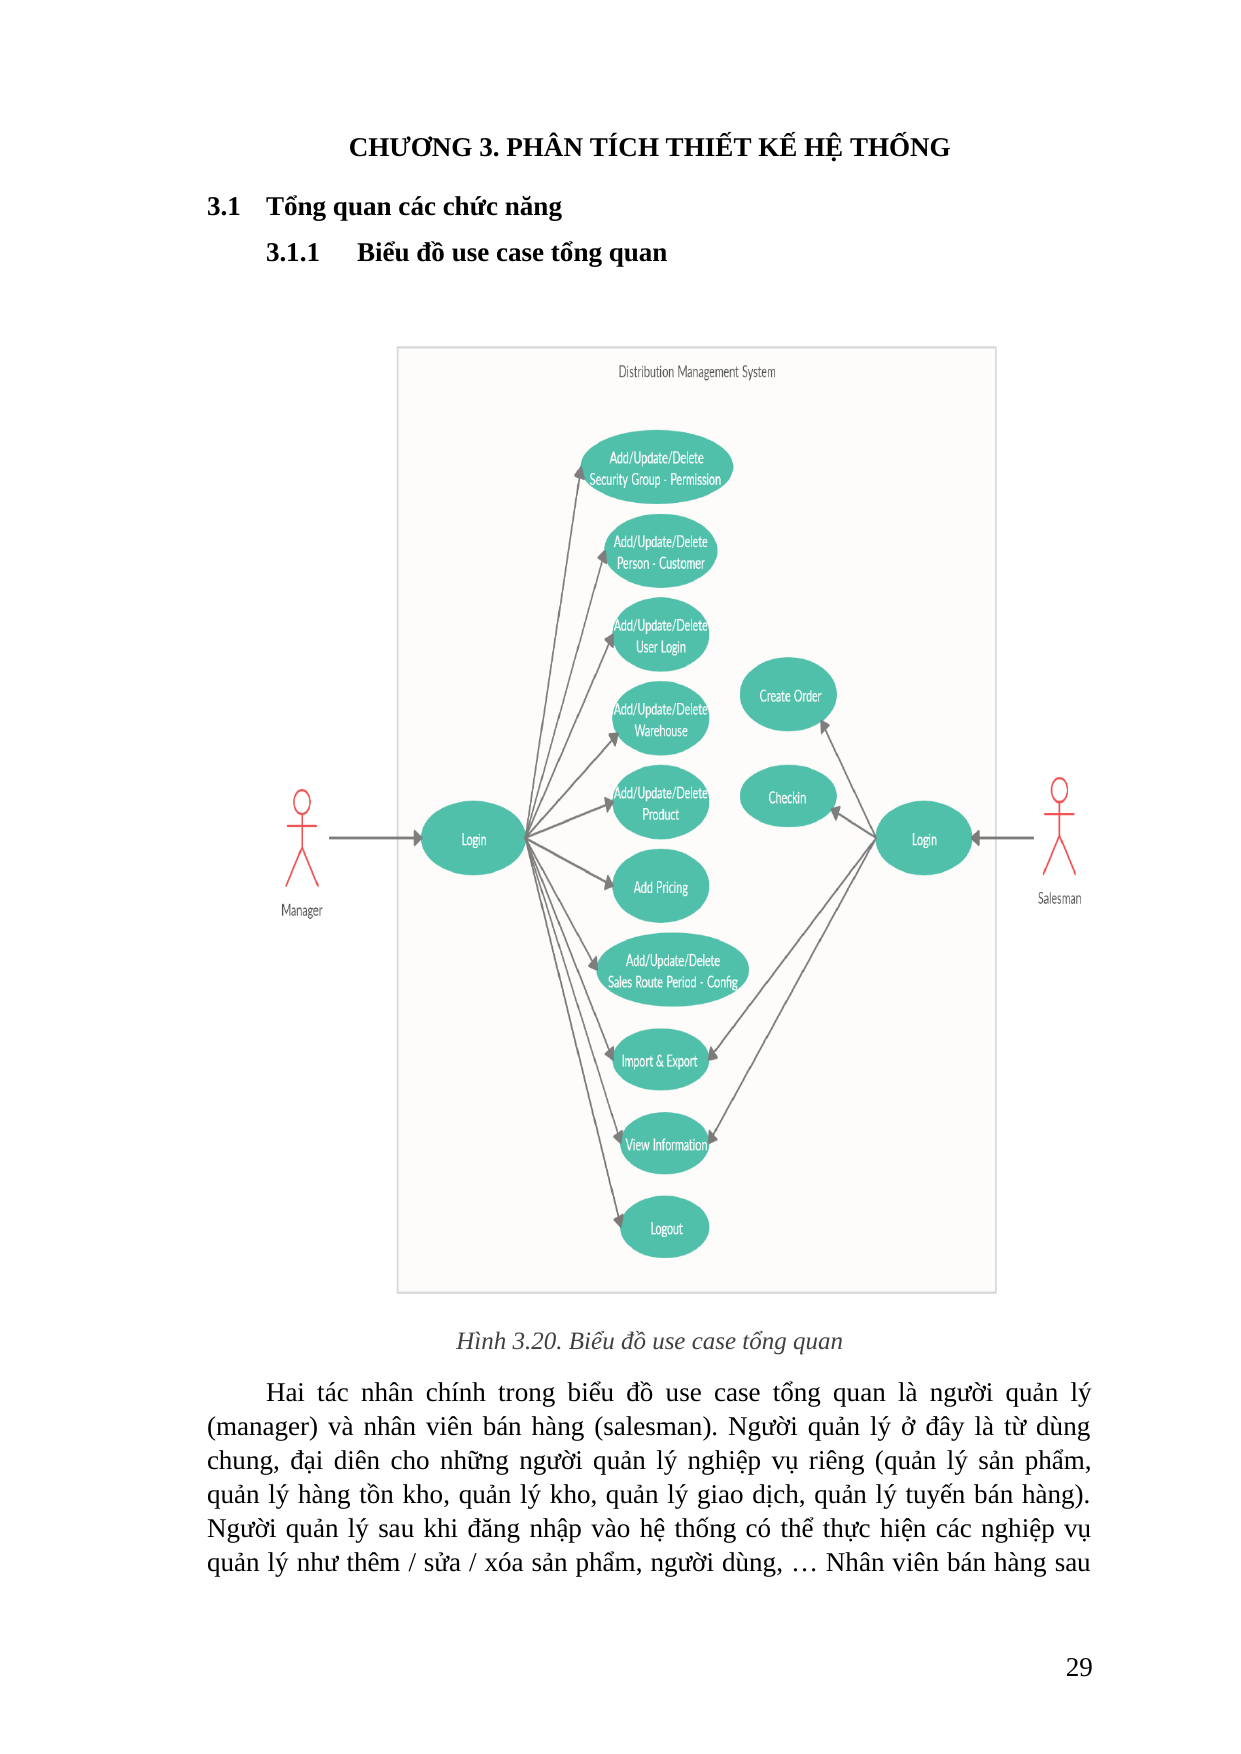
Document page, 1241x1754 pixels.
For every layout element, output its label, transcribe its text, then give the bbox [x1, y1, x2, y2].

subtitle Tổng quan các chức năng [207, 190, 1092, 221]
subtitle PHÂN TÍCH THIẾT KẾ HỆ THỐNG [207, 131, 1092, 162]
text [207, 1376, 1092, 1578]
subtitle Biểu đồ use case tổng quan [266, 236, 1092, 268]
picture [265, 323, 1097, 1317]
